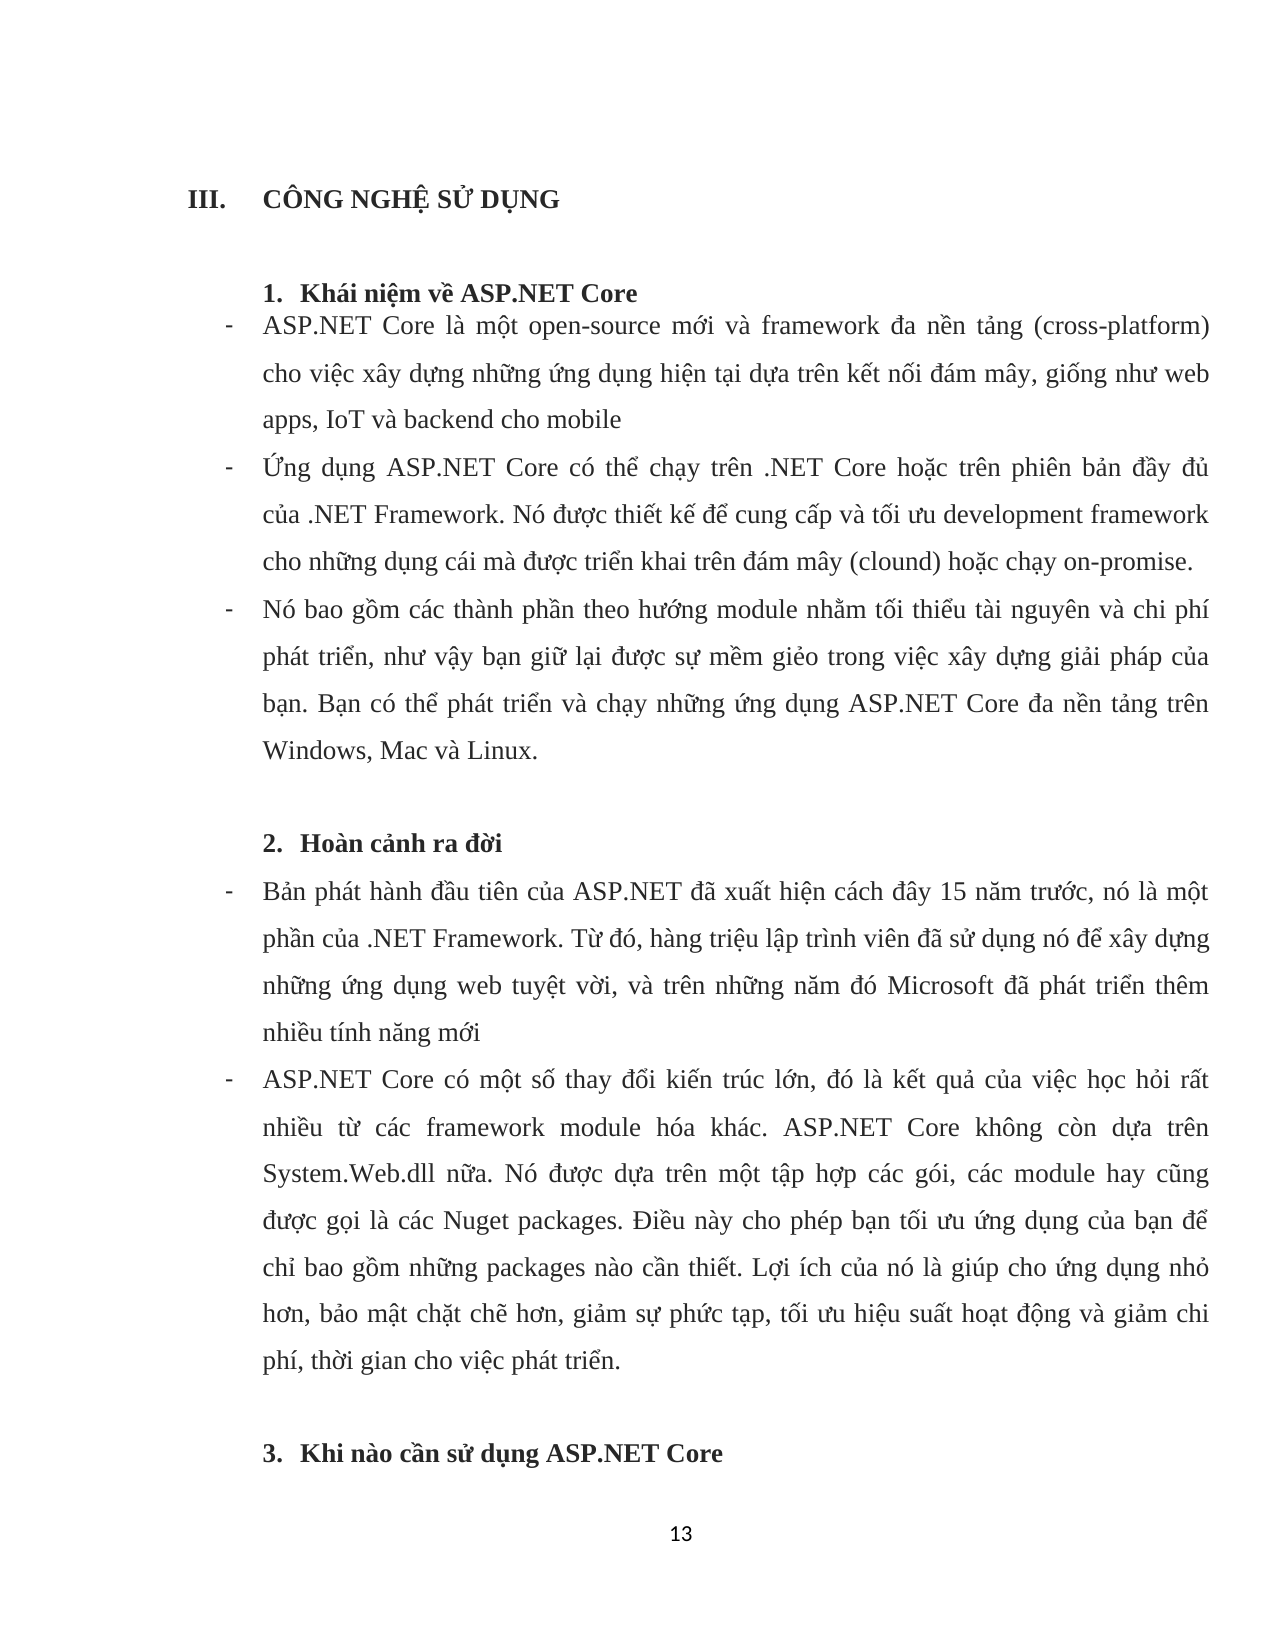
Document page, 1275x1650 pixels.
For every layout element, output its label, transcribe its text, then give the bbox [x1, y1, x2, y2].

list Khái niệm về ASP.NET Core [262, 277, 1211, 308]
list ASP.NET Core là một open-source mới và framework đa nền tảng (cross-platform) cho việc xây dựng những ứng dụng hiện tại dựa trên kết nối đám mây, giống như web apps, IoT và backend cho mobile [225, 308, 1211, 434]
list CÔNG NGHỆ SỬ DỤNG [187, 183, 1211, 215]
list Hoàn cảnh ra đời [262, 827, 1211, 858]
list Khi nào cần sử dụng ASP.NET Core [262, 1437, 1211, 1469]
list ASP.NET Core có một số thay đổi kiến trúc lớn, đó là kết quả của việc học hỏi rất nhiều từ các framework module hóa khác. ASP.NET Core không còn dựa trên System.Web.dll nữa. Nó được dựa trên một tập hợp các gói, các module hay cũng được gọi là các Nuget packages. Điều này cho phép bạn tối ưu ứng dụng của bạn để chỉ bao gồm những packages nào cần thiết. Lợi ích của nó là giúp cho ứng dụng nhỏ hơn, bảo mật chặt chẽ hơn, giảm sự phức tạp, tối ưu hiệu suất hoạt động và giảm chi phí, thời gian cho việc phát triển. [225, 1062, 1211, 1375]
list Bản phát hành đầu tiên của ASP.NET đã xuất hiện cách đây 15 năm trước, nó là một phần của .NET Framework. Từ đó, hàng triệu lập trình viên đã sử dụng nó để xây dựng những ứng dụng web tuyệt vời, và trên những năm đó Microsoft đã phát triển thêm nhiều tính năng mới [225, 874, 1211, 1047]
list Ứng dụng ASP.NET Core có thể chạy trên .NET Core hoặc trên phiên bản đầy đủ của .NET Framework. Nó được thiết kế để cung cấp và tối ưu development framework cho những dụng cái mà được triển khai trên đám mây (clound) hoặc chạy on-promise. [225, 450, 1211, 576]
list Nó bao gồm các thành phần theo hướng module nhằm tối thiểu tài nguyên và chi phí phát triển, như vậy bạn giữ lại được sự mềm giẻo trong việc xây dựng giải pháp của bạn. Bạn có thể phát triển và chạy những ứng dụng ASP.NET Core đa nền tảng trên Windows, Mac và Linux. [225, 592, 1211, 765]
